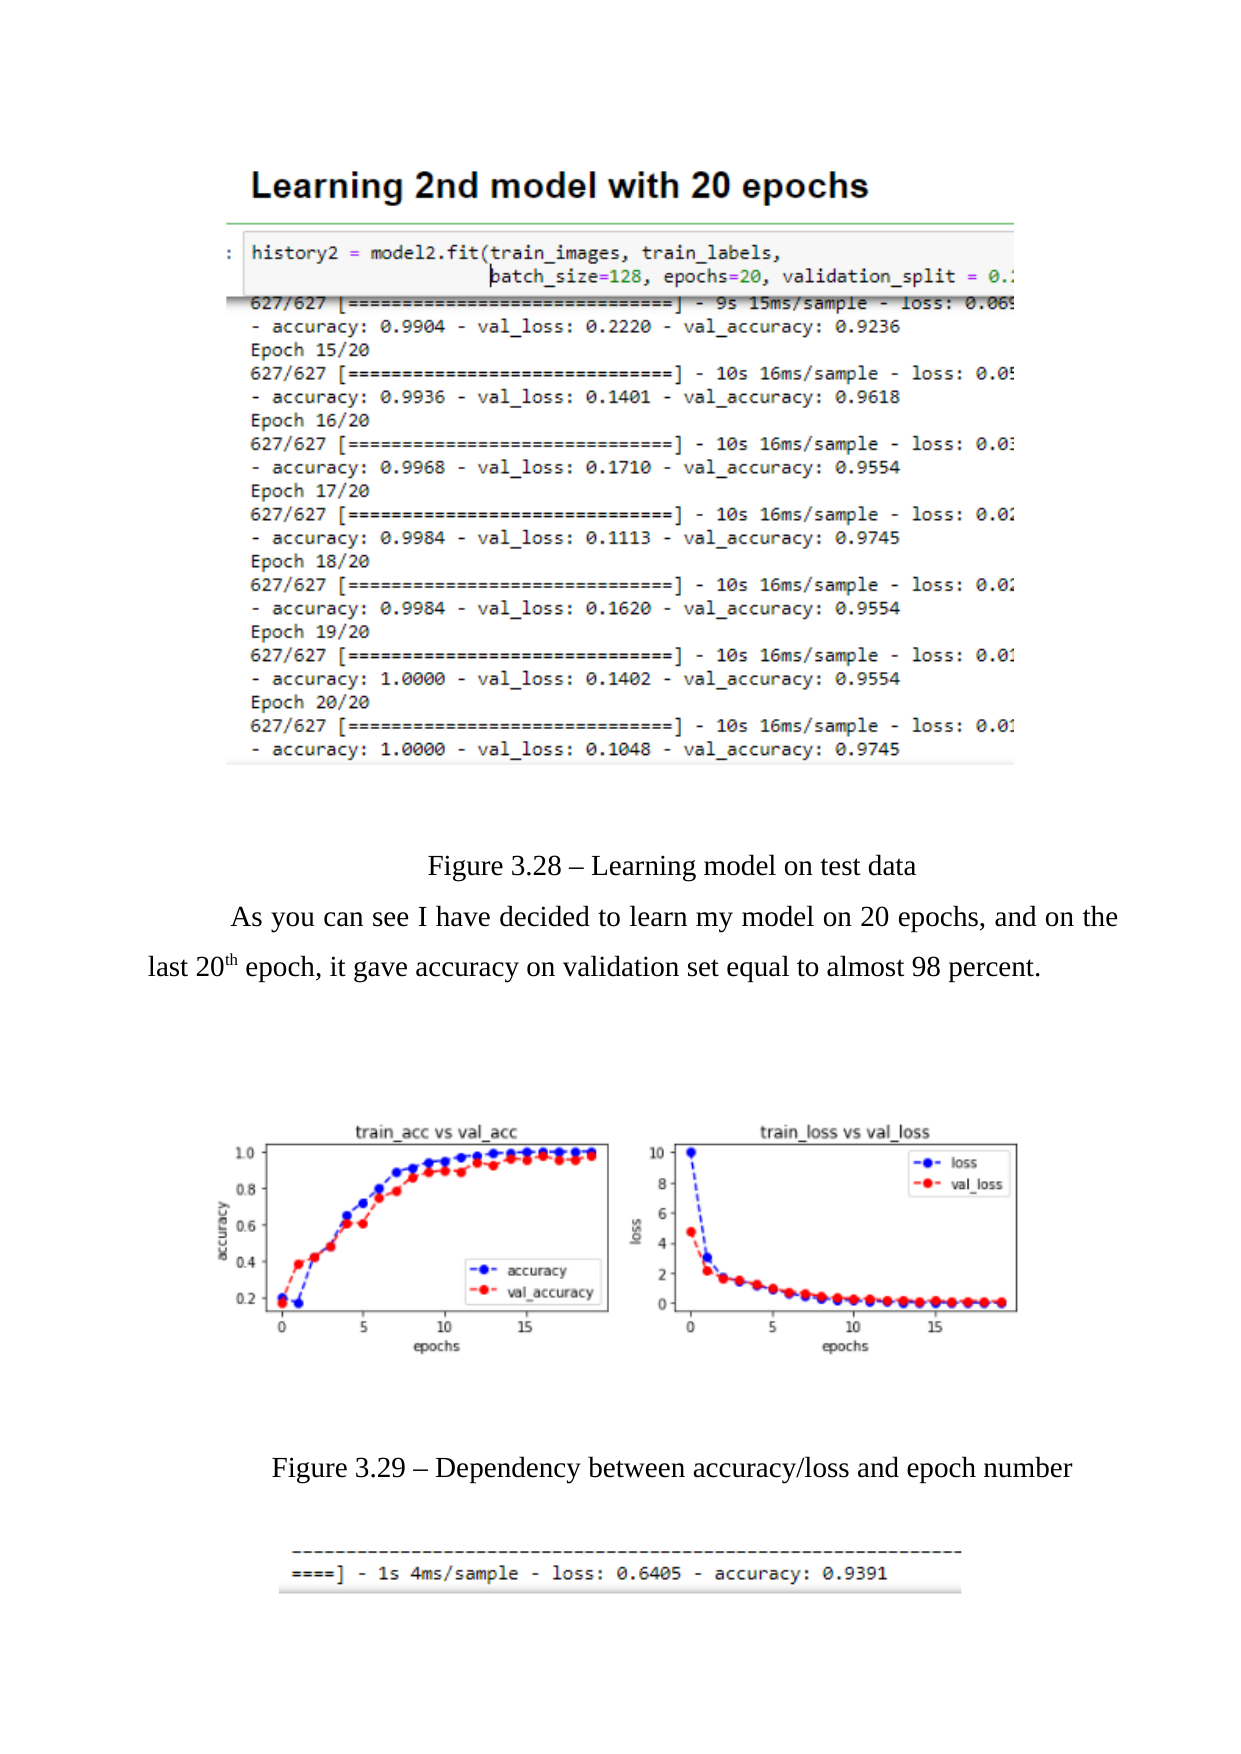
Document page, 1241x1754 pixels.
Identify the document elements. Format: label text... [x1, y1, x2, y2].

text Figure 3.29 – Dependency between accuracy/loss and epoch number [222, 1450, 1122, 1484]
text Figure 3.28 – Learning model on test data [222, 848, 1122, 882]
picture [202, 1111, 1038, 1367]
picture [226, 171, 1014, 765]
text As you can see I have decided to learn my model on 20 epochs, and on the last 20th epoch, it gave accuracy on validation set equal to almost 98 percent. [148, 899, 1122, 983]
picture [278, 1550, 962, 1597]
